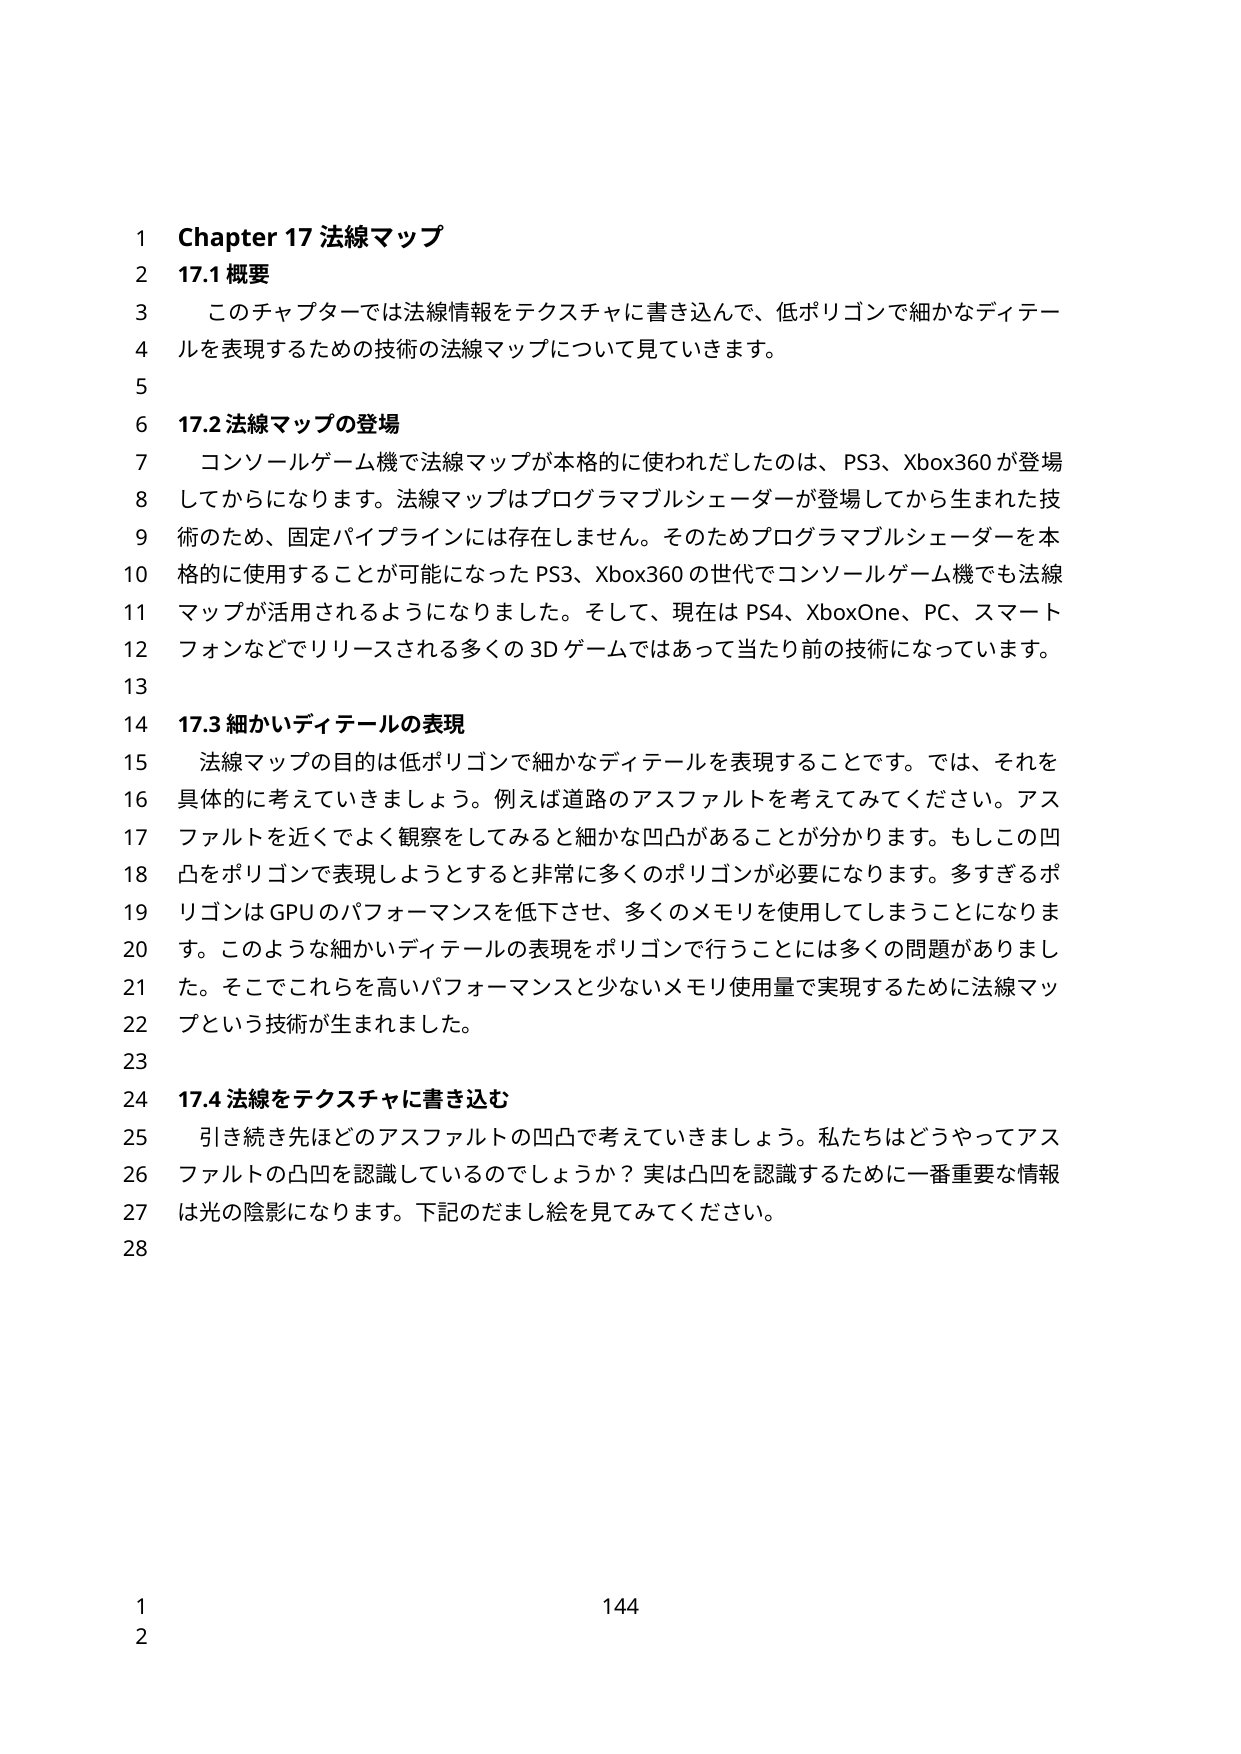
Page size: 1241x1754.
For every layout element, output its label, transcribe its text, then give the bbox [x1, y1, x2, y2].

subtitle 17.3 細かいディテールの表現 [177, 704, 1063, 742]
subtitle Chapter 17 法線マップ [177, 217, 1063, 254]
subtitle 17.4 法線をテクスチャに書き込む [177, 1079, 1063, 1117]
subtitle 17.2法線マップの登場 [177, 404, 1063, 442]
subtitle 17.1 概要 [177, 254, 1063, 292]
text 法線マップの目的は低ポリゴンで細かなディテールを表現することです。では、それを具体的に考えていきましょう。例えば道路のアスファルトを考えてみてください。アスファルトを近くでよく観察をしてみると細かな凹凸があることが分かります。もしこの凹凸をポリゴンで表現しようとすると非常に多くのポリゴンが必要になります。多すぎるポリゴンはGPUのパフォーマンスを低下させ、多くのメモリを使用してしまうことになります。このような細かいディテールの表現をポリゴンで行うことには多くの問題がありました。そこでこれらを高いパフォーマンスと少ないメモリ使用量で実現するために法線マップという技術が生まれました。 [177, 742, 1063, 1042]
text コンソールゲーム機で法線マップが本格的に使われだしたのは、PS3、Xbox360が登場してからになります。法線マップはプログラマブルシェーダーが登場してから生まれた技術のため、固定パイプラインには存在しません。そのためプログラマブルシェーダーを本格的に使用することが可能になったPS3、Xbox360の世代でコンソールゲーム機でも法線マップが活用されるようになりました。そして、現在はPS4、XboxOne、PC、スマートフォンなどでリリースされる多くの3Dゲームではあって当たり前の技術になっています。 [177, 442, 1063, 667]
text 引き続き先ほどのアスファルトの凹凸で考えていきましょう。私たちはどうやってアスファルトの凸凹を認識しているのでしょうか？ 実は凸凹を認識するために一番重要な情報は光の陰影になります。下記のだまし絵を見てみてください。 [177, 1117, 1063, 1229]
text このチャプターでは法線情報をテクスチャに書き込んで、低ポリゴンで細かなディテールを表現するための技術の法線マップについて見ていきます。 [177, 292, 1063, 367]
